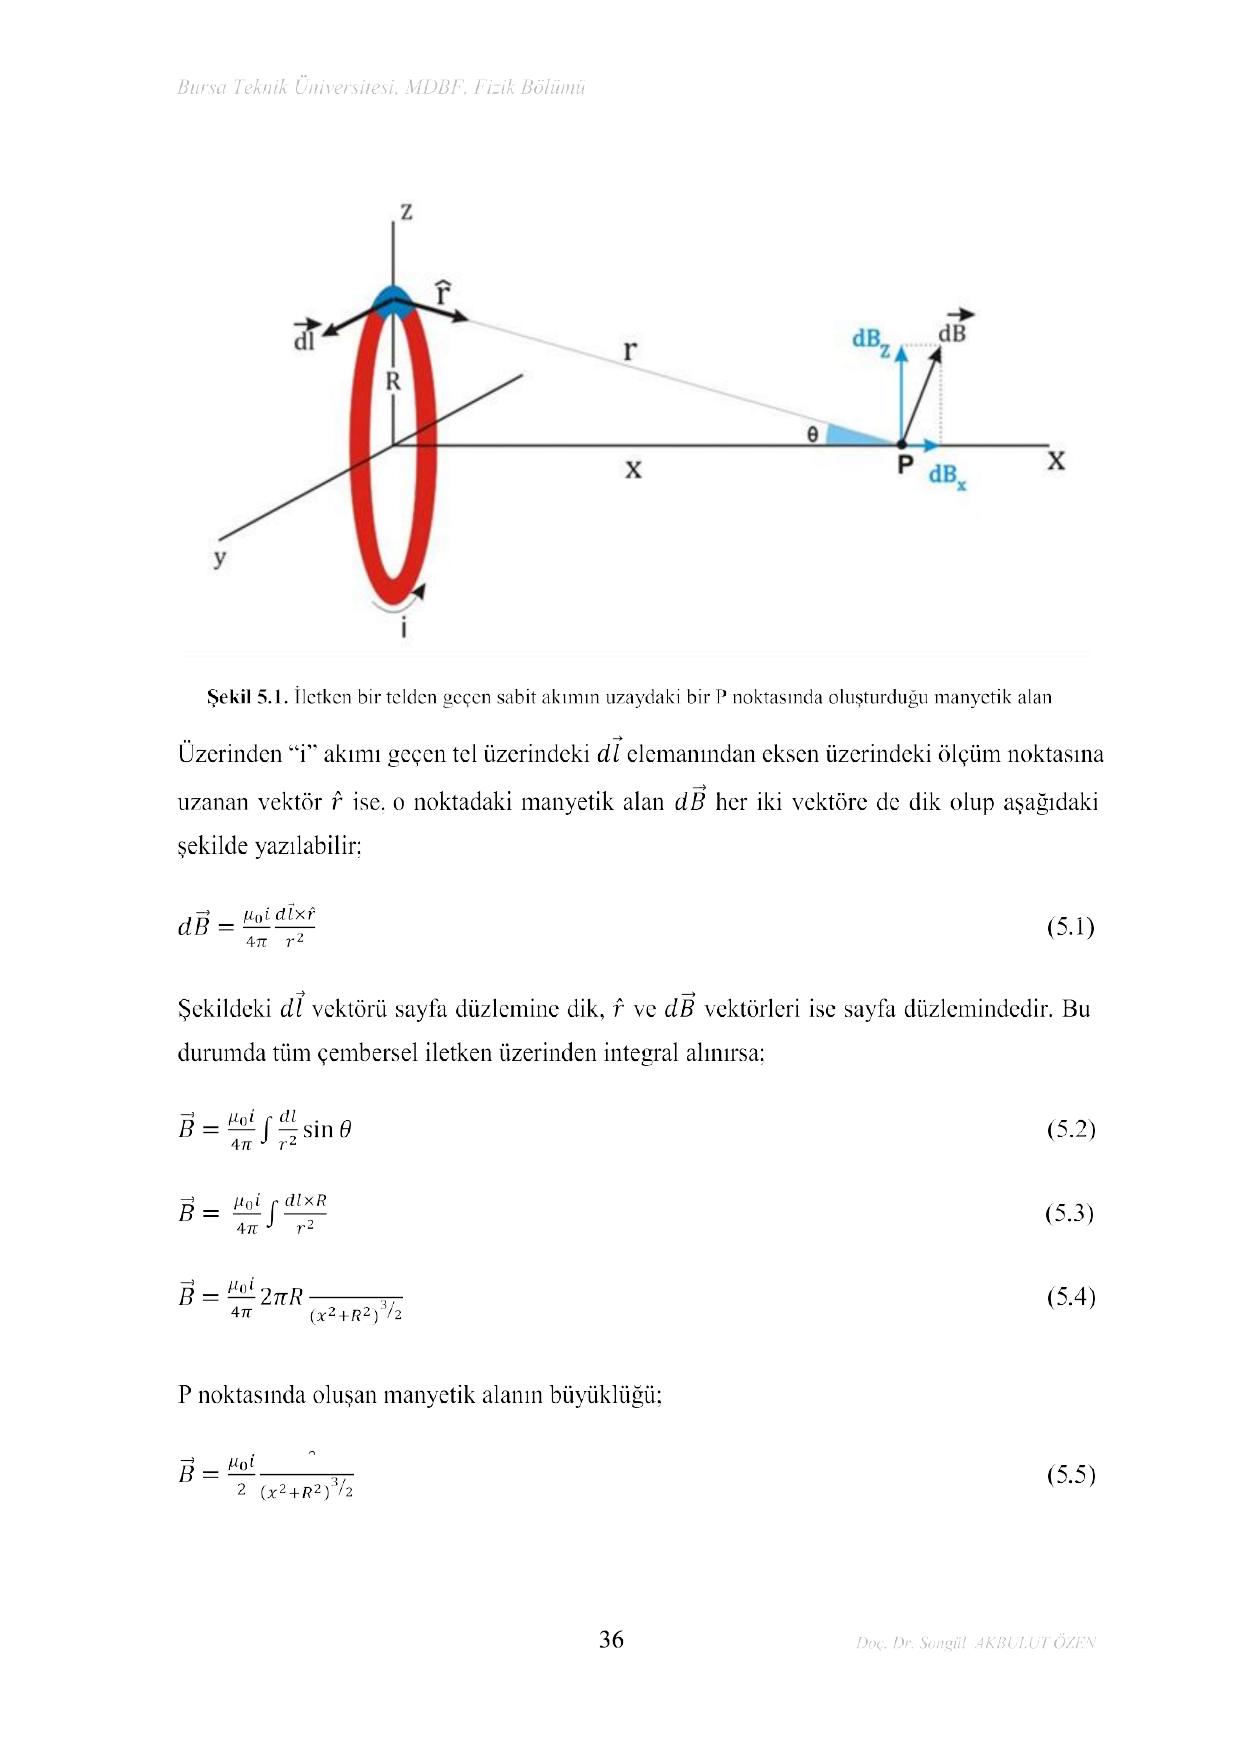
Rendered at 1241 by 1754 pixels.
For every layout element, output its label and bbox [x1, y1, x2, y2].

picture [177, 735, 1104, 767]
picture [203, 1109, 351, 1150]
picture [177, 791, 385, 814]
picture [1070, 1119, 1095, 1142]
picture [233, 1193, 327, 1234]
picture [393, 791, 664, 815]
picture [1048, 1119, 1067, 1142]
picture [203, 1451, 354, 1501]
picture [1048, 1286, 1067, 1310]
picture [218, 902, 315, 947]
picture [178, 1385, 661, 1408]
picture [1069, 1286, 1095, 1310]
picture [675, 784, 1098, 815]
picture [177, 75, 585, 96]
picture [203, 1277, 403, 1325]
picture [178, 1196, 194, 1221]
picture [1068, 1203, 1093, 1226]
picture [178, 835, 361, 859]
picture [178, 1457, 194, 1482]
picture [1048, 1464, 1067, 1488]
picture [1069, 1464, 1095, 1488]
picture [855, 1633, 1097, 1652]
picture [178, 1279, 194, 1305]
picture [1048, 916, 1067, 940]
picture [208, 686, 1052, 708]
picture [183, 199, 1091, 658]
picture [178, 1112, 194, 1137]
picture [178, 910, 210, 935]
picture [179, 990, 1090, 1022]
picture [178, 1042, 764, 1066]
picture [1046, 1203, 1065, 1226]
